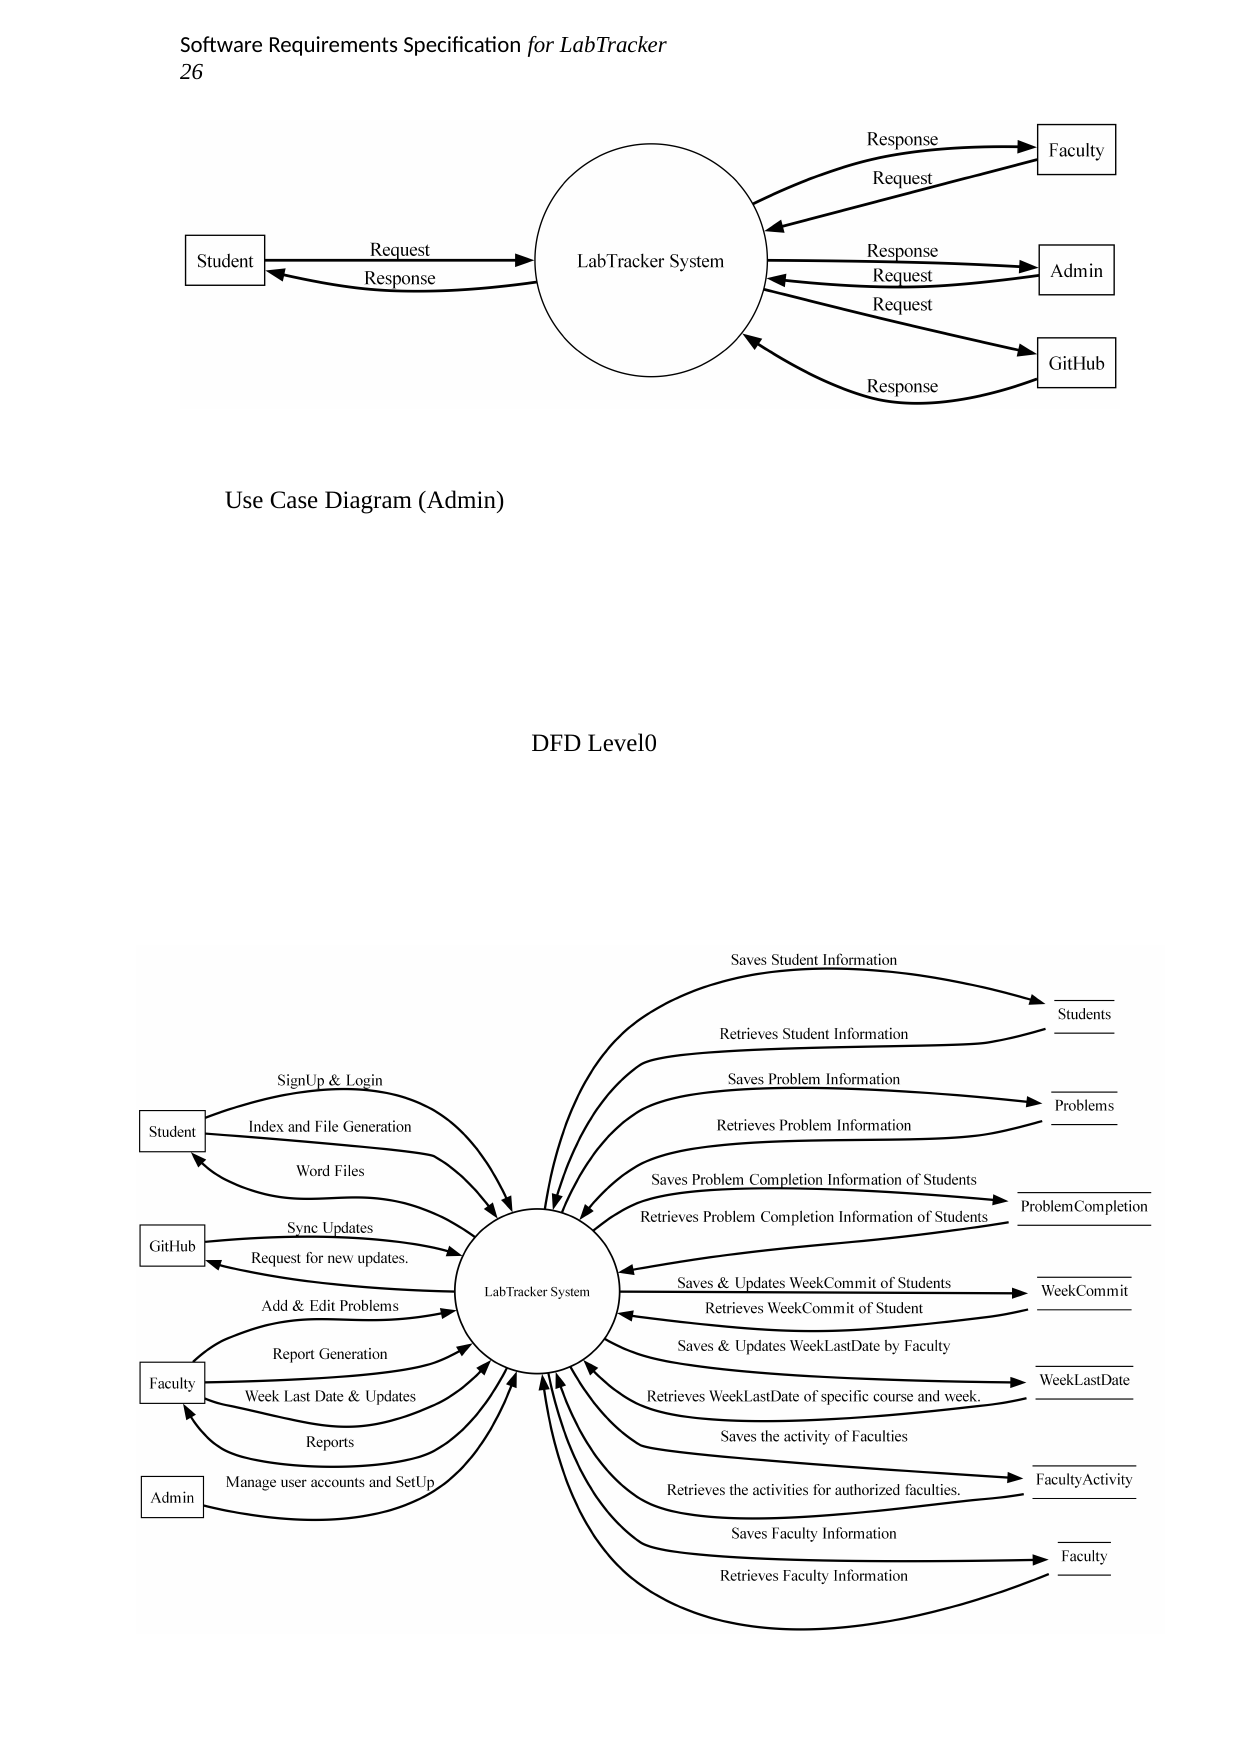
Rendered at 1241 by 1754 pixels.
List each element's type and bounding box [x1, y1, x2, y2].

picture [135, 945, 1165, 1634]
picture [180, 120, 1121, 409]
